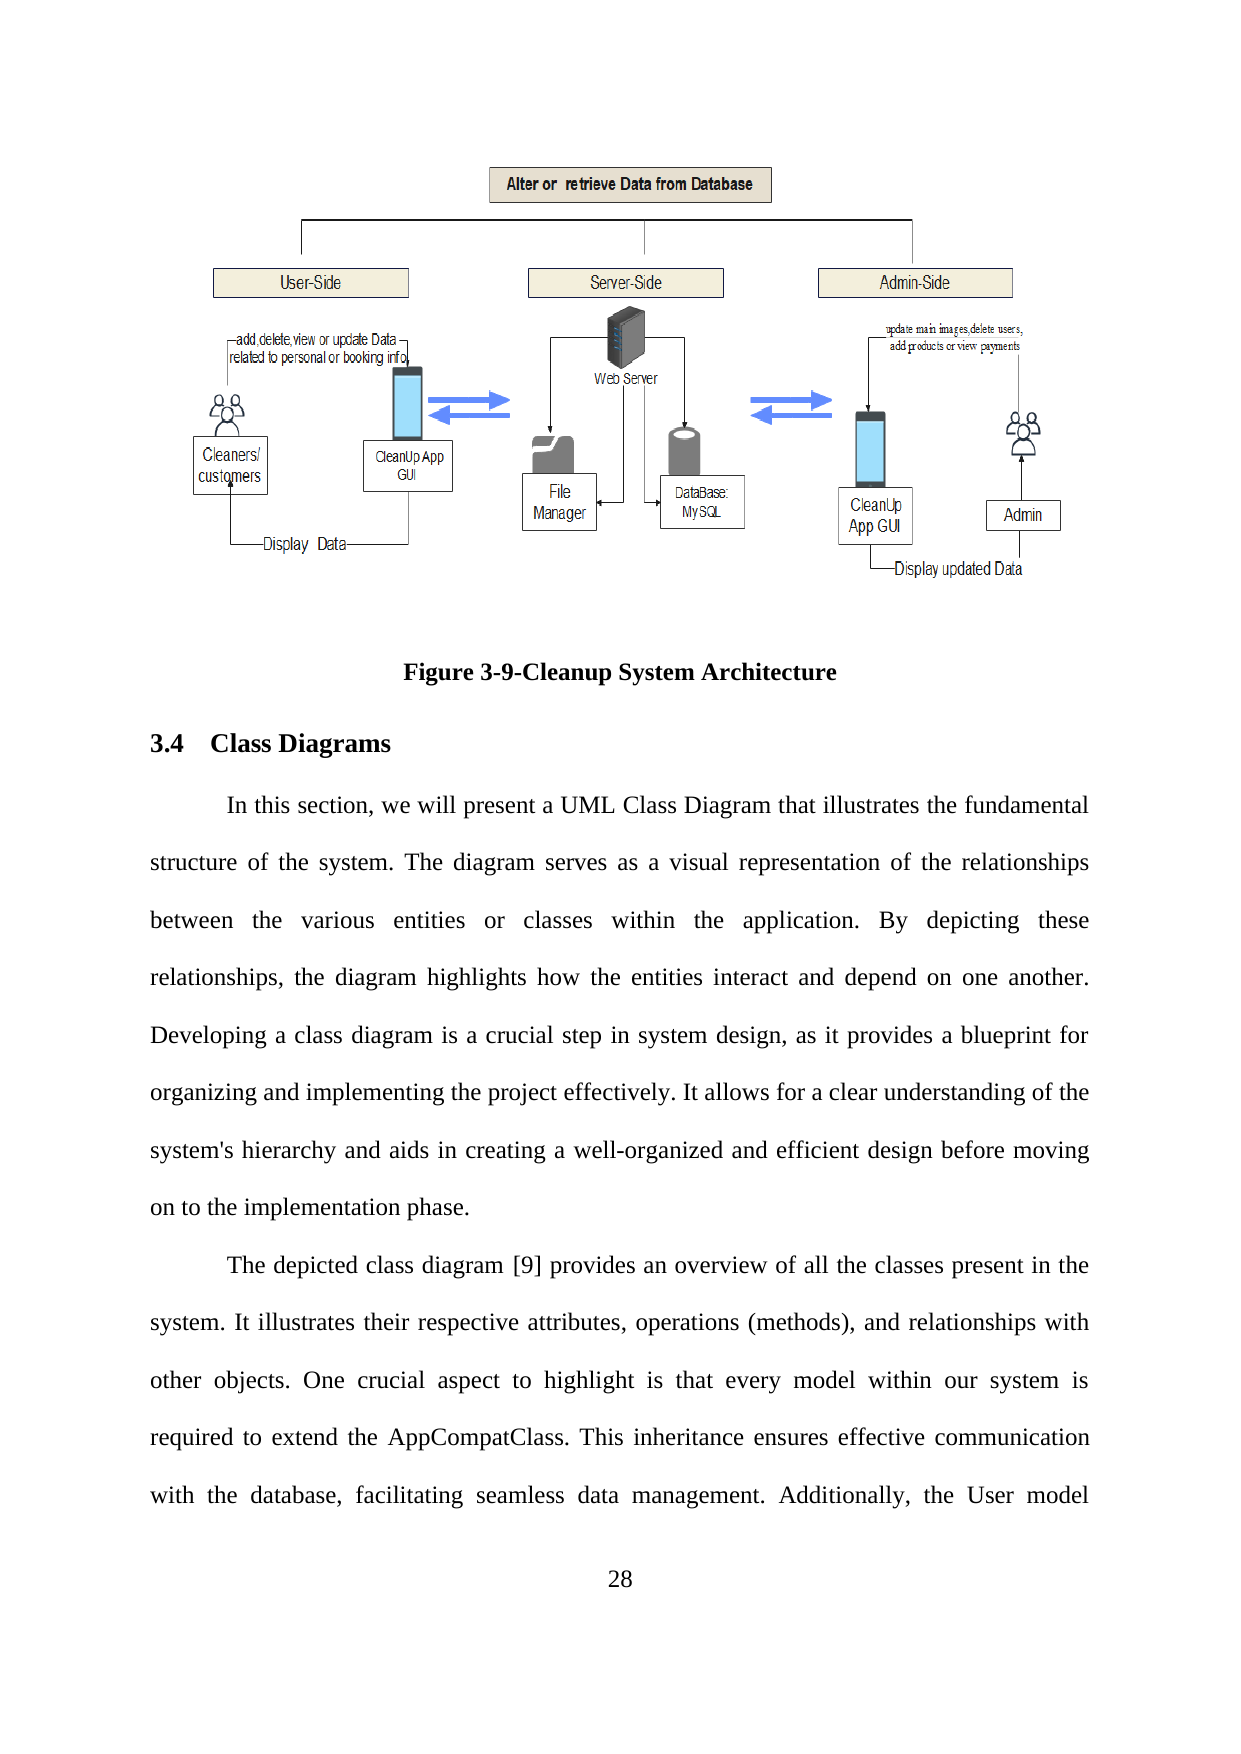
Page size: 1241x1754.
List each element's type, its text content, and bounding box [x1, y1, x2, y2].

picture [169, 150, 1071, 617]
text In this section, we will present a UML Class Diagram that illustrates the fundamental structure of the system. The diagram serves as a visual representation of the relationships between the various entities or classes within the application. By depicting these relationships, the diagram highlights how the entities interact and depend on one another. Developing a class diagram is a crucial step in system design, as it provides a blueprint for organizing and implementing the project effectively. It allows for a clear understanding of the system's hierarchy and aids in creating a well-organized and efficient design before moving on to the implementation phase. [150, 790, 1090, 1221]
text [150, 1250, 1090, 1508]
subtitle Class Diagrams [150, 727, 1090, 759]
